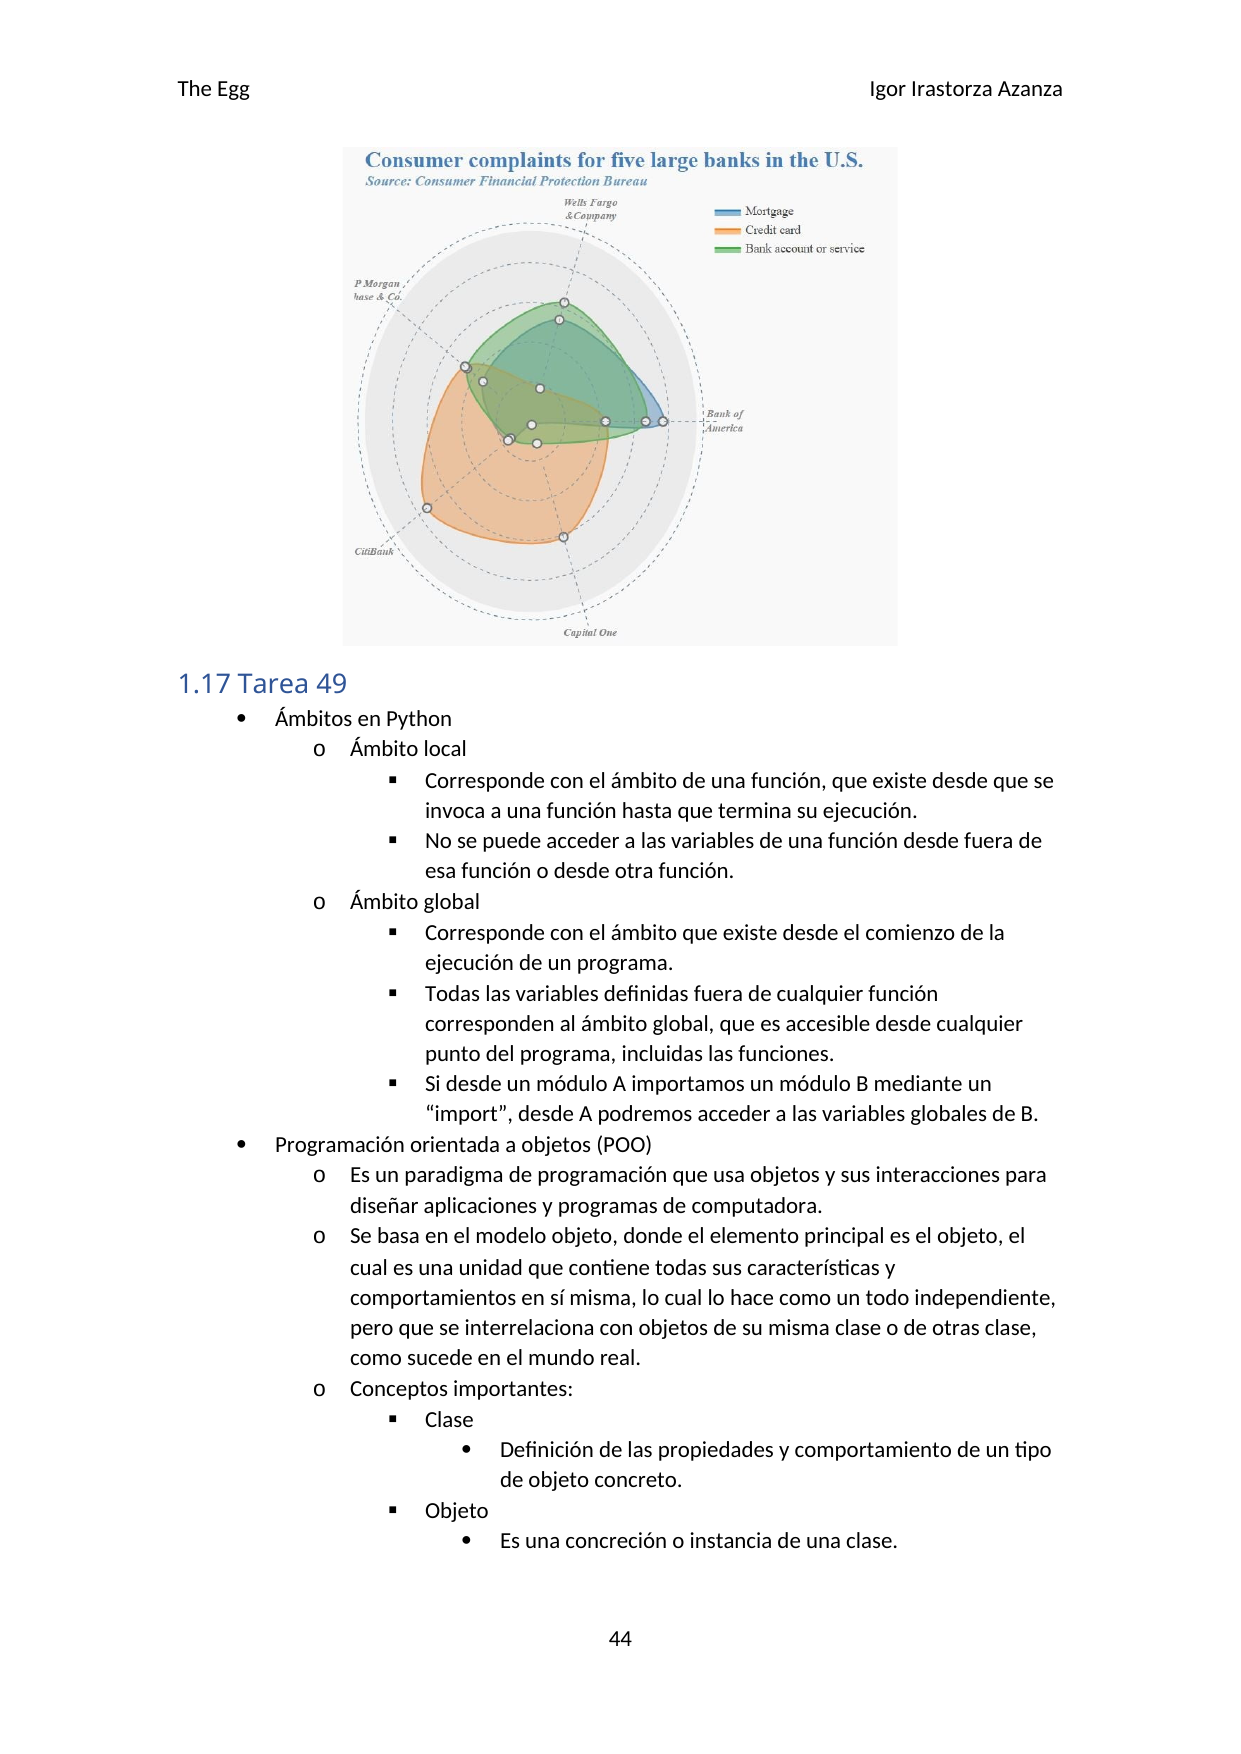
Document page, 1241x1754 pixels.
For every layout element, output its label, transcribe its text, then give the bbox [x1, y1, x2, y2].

list Objeto [387, 1496, 1063, 1524]
list Si desde un módulo A importamos un módulo B mediante un “import”, desde A podremos acceder a las variables globales de B. [387, 1069, 1063, 1128]
list No se puede acceder a las variables de una función desde fuera de esa función o desde otra función. [387, 826, 1063, 885]
list Es un paradigma de programación que usa objetos y sus interacciones para diseñar aplicaciones y programas de computadora. [312, 1160, 1063, 1219]
picture [342, 147, 898, 646]
list Definición de las propiedades y comportamiento de un tipo de objeto concreto. [462, 1435, 1063, 1494]
list Es una concreción o instancia de una clase. [462, 1526, 1063, 1554]
subtitle Tarea 49 [177, 664, 1063, 701]
list Corresponde con el ámbito de una función, que existe desde que se invoca a una función hasta que termina su ejecución. [387, 766, 1063, 824]
list Ámbito local [312, 734, 1063, 764]
list Clase [387, 1405, 1063, 1433]
list Se basa en el modelo objeto, donde el elemento principal es el objeto, el cual es una unidad que contiene todas sus características y comportamientos en sí misma, lo cual lo hace como un todo independiente, pero que se interrelaciona con objetos de su misma clase o de otras clase, como sucede en el mundo real. [312, 1222, 1063, 1372]
list Ámbito global [312, 887, 1063, 916]
list Conceptos importantes: [312, 1374, 1063, 1403]
list Todas las variables definidas fuera de cualquier función corresponden al ámbito global, que es accesible desde cualquier punto del programa, incluidas las funciones. [387, 979, 1063, 1067]
list Programación orientada a objetos (POO) [237, 1130, 1063, 1158]
list Corresponde con el ámbito que existe desde el comienzo de la ejecución de un programa. [387, 918, 1063, 977]
list Ámbitos en Python [237, 704, 1063, 732]
